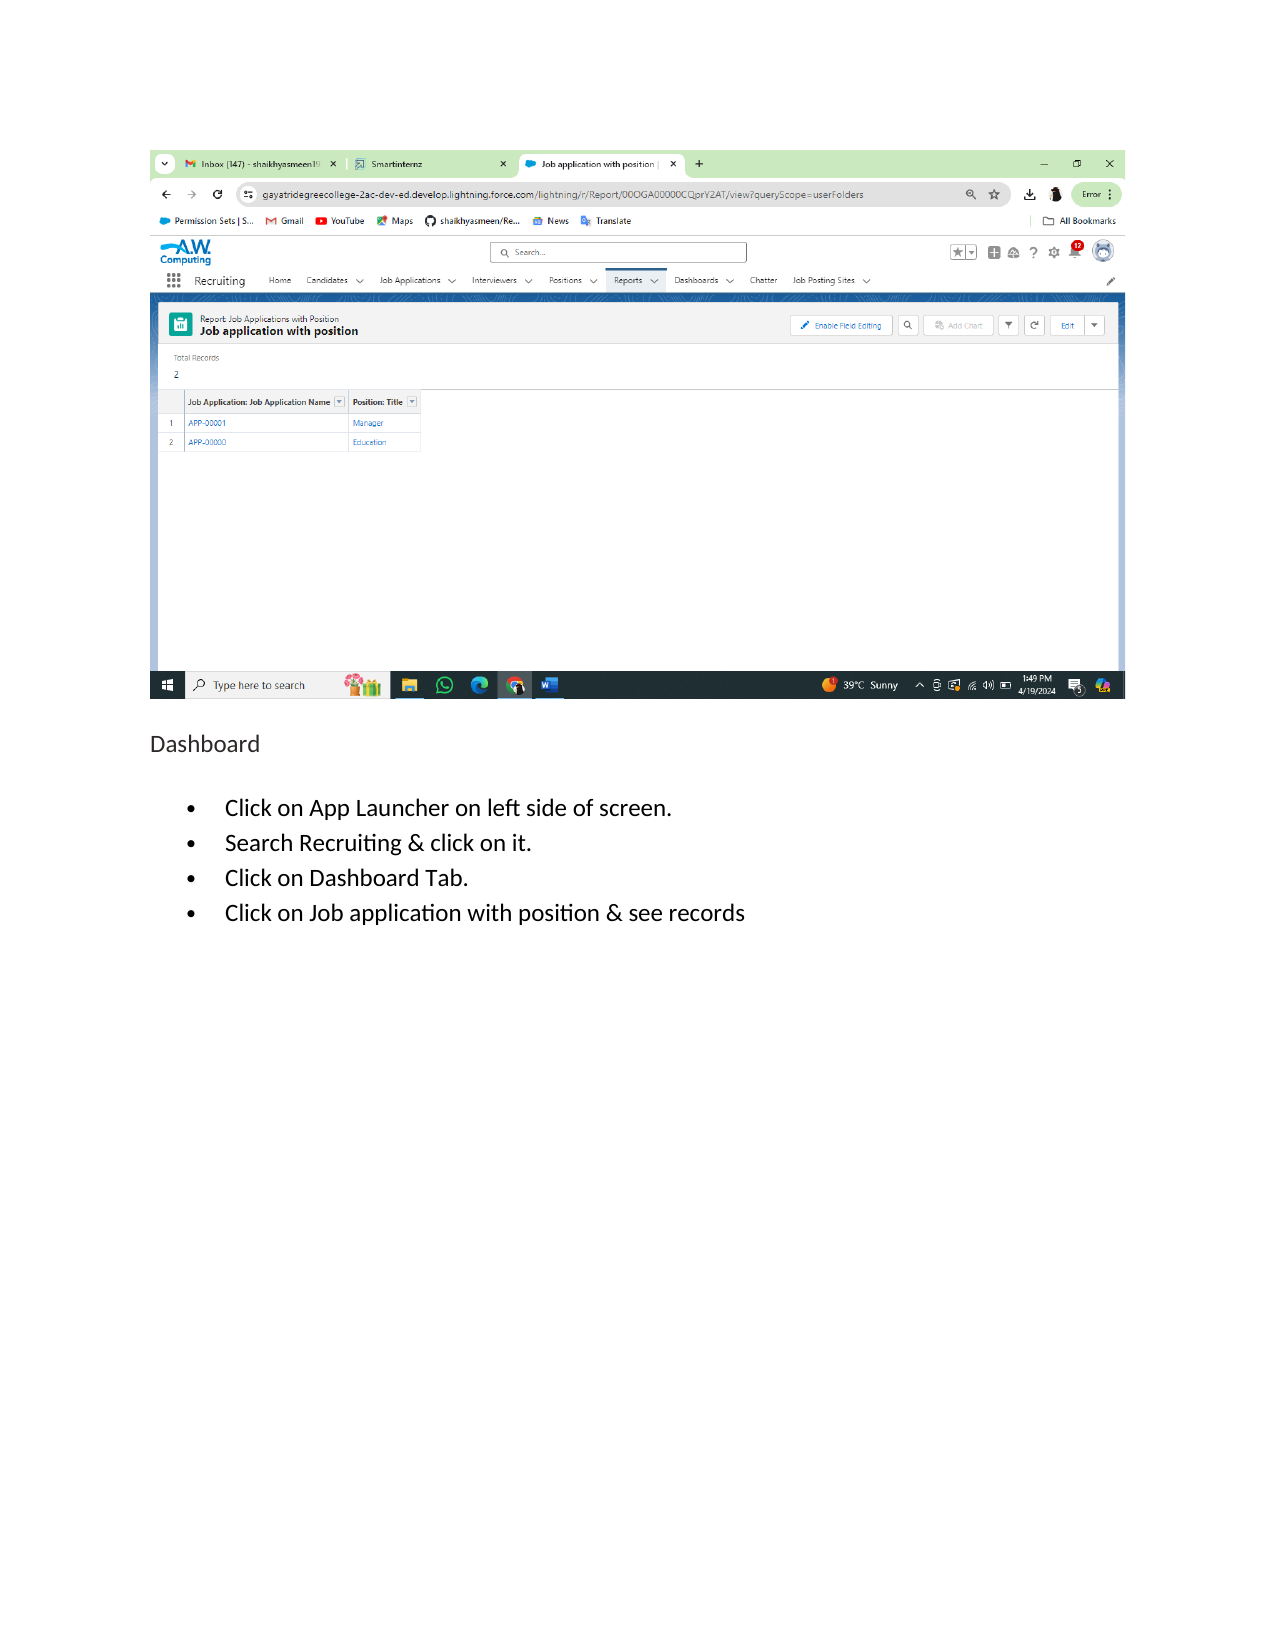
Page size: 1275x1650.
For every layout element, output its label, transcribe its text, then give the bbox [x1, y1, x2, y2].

list Click on Dashboard Tab. [187, 862, 1125, 893]
subtitle Dashboard [150, 728, 1125, 758]
list Click on App Launcher on left side of screen. [187, 792, 1125, 823]
list Search Recruiting & click on it. [187, 827, 1125, 858]
list Click on Job application with position & see records [187, 897, 1125, 928]
picture [150, 150, 1125, 699]
